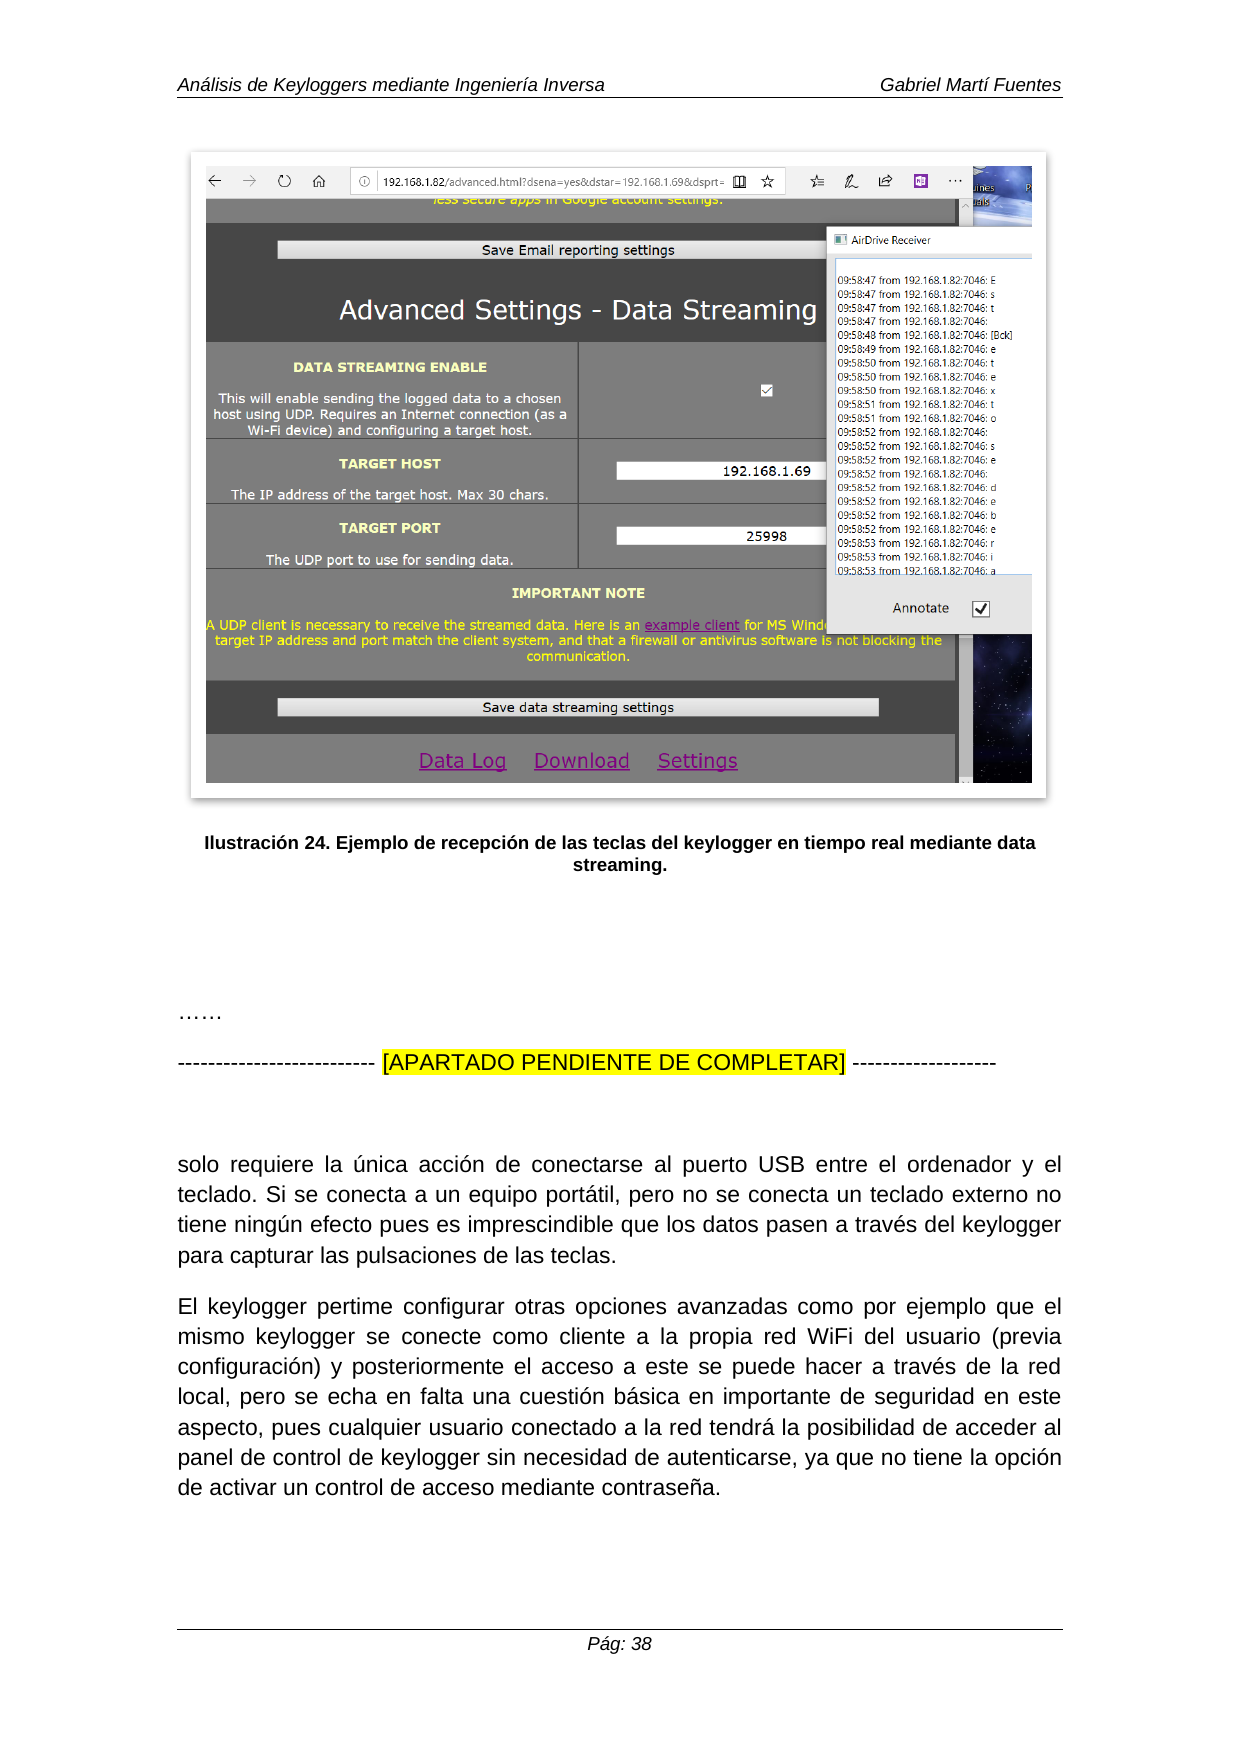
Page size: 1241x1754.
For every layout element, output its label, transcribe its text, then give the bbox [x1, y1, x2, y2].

picture [206, 166, 1032, 783]
text …… [177, 998, 1063, 1024]
text solo requiere la única acción de conectarse al puerto USB entre el ordenador y el teclado. Si se conecta a un equipo portátil, pero no se conecta un teclado externo no tiene ningún efecto pues es imprescindible que los datos pasen a través del keylogger para capturar las pulsaciones de las teclas. [177, 1151, 1063, 1268]
text -------------------------- [APARTADO PENDIENTE DE COMPLETAR] ------------------- [177, 1049, 382, 1075]
text -------------------------- [APARTADO PENDIENTE DE COMPLETAR] ------------------- [846, 1049, 1063, 1075]
text El keylogger pertime configurar otras opciones avanzadas como por ejemplo que el mismo keylogger se conecte como cliente a la propia red WiFi del usuario (previa configuración) y posteriormente el acceso a este se puede hacer a través de la red local, pero se echa en falta una cuestión básica en importante de seguridad en este aspecto, pues cualquier usuario conectado a la red tendrá la posibilidad de acceder al panel de control de keylogger sin necesidad de autenticarse, ya que no tiene la opción de activar un control de acceso mediante contraseña. [177, 1293, 1063, 1500]
text Ilustración 24. Ejemplo de recepción de las teclas del keylogger en tiempo real mediante data streaming. [177, 832, 1063, 875]
